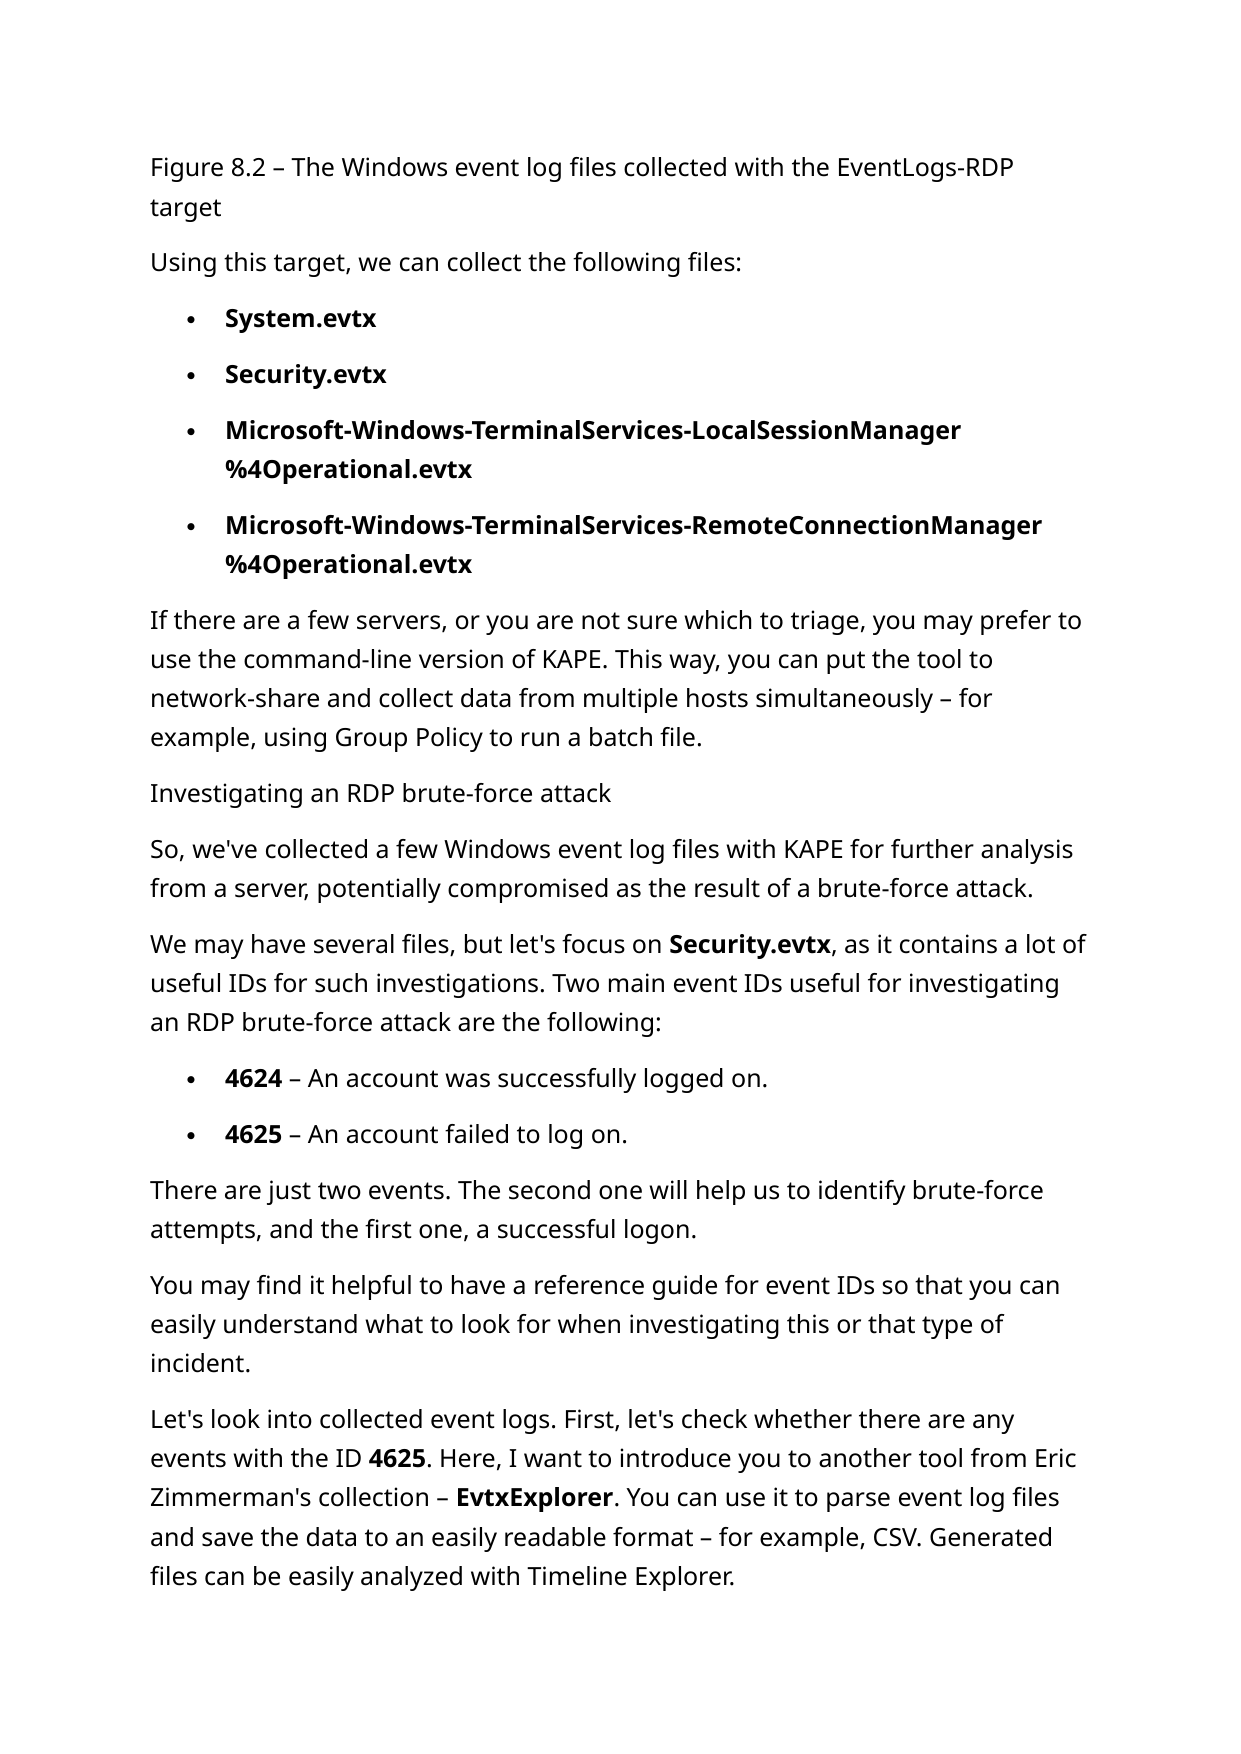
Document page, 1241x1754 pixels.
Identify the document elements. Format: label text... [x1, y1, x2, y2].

list Microsoft-Windows-TerminalServices-RemoteConnectionManager%4Operational.evtx [187, 507, 1090, 581]
list Microsoft-Windows-TerminalServices-LocalSessionManager%4Operational.evtx [187, 412, 1090, 486]
list 4624 – An account was successfully logged on. [187, 1061, 1090, 1095]
text So, we've collected a few Windows event log files with KAPE for further analysis from a server, potentially compromised as the result of a brute-force attack. [150, 832, 1090, 905]
list Security.evtx [187, 357, 1090, 391]
list 4625 – An account failed to log on. [187, 1117, 1090, 1151]
text Figure 8.2 – The Windows event log files collected with the EventLogs-RDP target [150, 150, 1090, 223]
text There are just two events. The second one will help us to identify brute-force attempts, and the first one, a successful logon. [150, 1172, 1090, 1246]
text We may have several files, but let's focus on Security.evtx, as it contains a lot of useful IDs for such investigations. Two main event IDs useful for investigating an RDP brute-force attack are the following: [150, 927, 1090, 1039]
text Investigating an RDP brute-force attack [150, 776, 1090, 810]
text Let's look into collected event logs. First, let's check whether there are any events with the ID 4625. Here, I want to introduce you to another tool from Eric Zimmerman's collection – EvtxExplorer. You can use it to parse event log files and save the data to an easily readable format – for example, CSV. Generated files can be easily analyzed with Timeline Explorer. [150, 1402, 1090, 1592]
list System.evtx [187, 301, 1090, 335]
text Using this target, we can collect the following files: [150, 245, 1090, 279]
text You may find it helpful to have a reference guide for event IDs so that you can easily understand what to look for when investigating this or that type of incident. [150, 1267, 1090, 1380]
text If there are a few servers, or you are not sure which to triage, you may prefer to use the command-line version of KAPE. This way, you can put the tool to network-share and collect data from multiple hosts simultaneously – for example, using Group Policy to run a batch file. [150, 602, 1090, 754]
